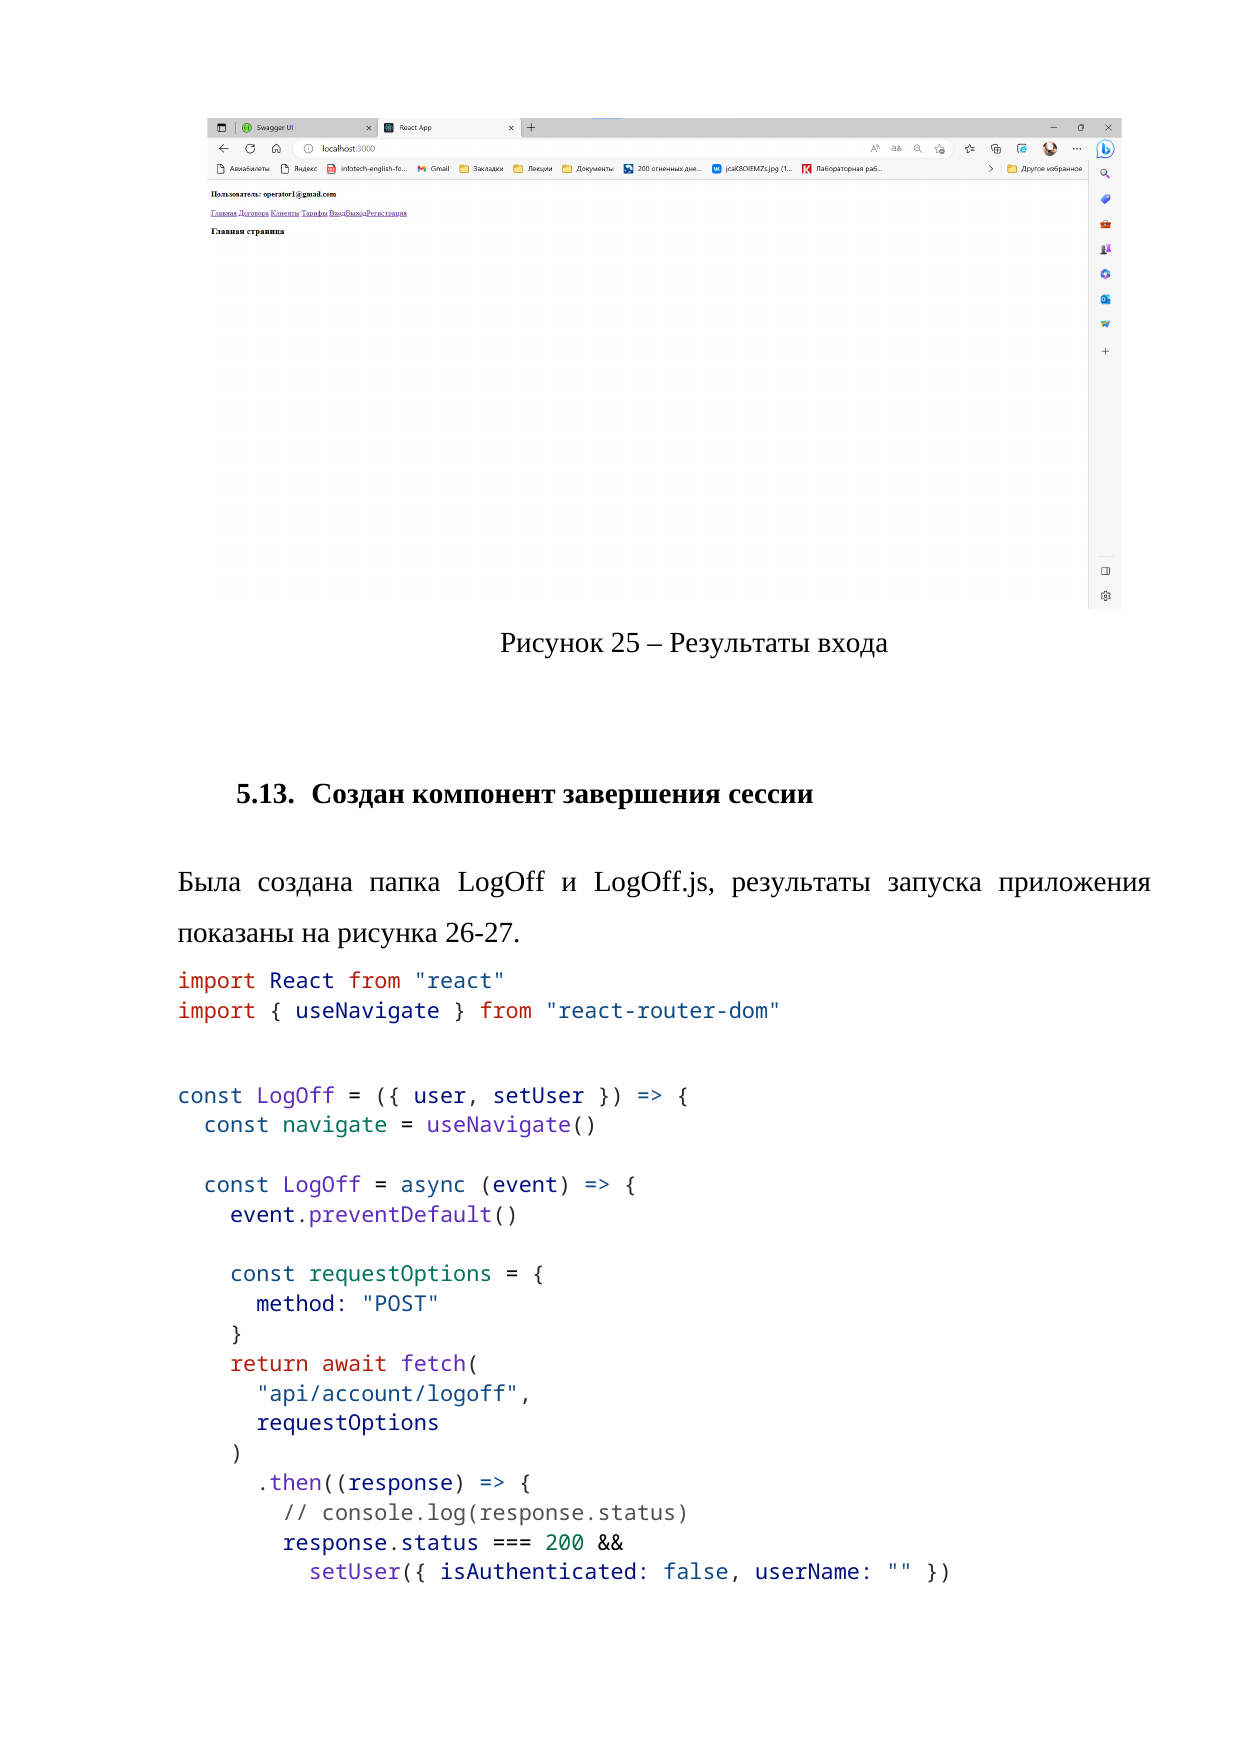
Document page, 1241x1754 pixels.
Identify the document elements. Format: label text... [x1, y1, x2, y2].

text const navigate = useNavigate() [177, 1109, 1152, 1139]
subtitle Создан компонент завершения сессии [236, 776, 1152, 809]
text Рисунок 25 – Результаты входа [177, 625, 1152, 659]
text event.preventDefault() [177, 1199, 1152, 1228]
text response.status === 200 && [177, 1526, 1152, 1556]
text const requestOptions = { [177, 1258, 1152, 1288]
text requestOptions [177, 1407, 1152, 1437]
text Была создана папка LogOff и LogOff.js, результаты запуска приложения показаны на рисунка 26-27. [177, 864, 1152, 948]
text "api/account/logoff", [177, 1377, 1152, 1407]
picture [207, 118, 1122, 609]
text method: "POST" [177, 1288, 1152, 1318]
text import { useNavigate } from "react-router-dom" [177, 995, 1152, 1025]
text setUser({ isAuthenticated: false, userName: "" }) [177, 1556, 1152, 1586]
text .then((response) => { [177, 1467, 1152, 1497]
text const LogOff = async (event) => { [177, 1169, 1152, 1199]
text ) [177, 1437, 1152, 1467]
text // console.log(response.status) [177, 1497, 1152, 1526]
text import React from "react" [177, 965, 1152, 995]
text return await fetch( [177, 1348, 1152, 1377]
text const LogOff = ({ user, setUser }) => { [177, 1079, 1152, 1109]
text } [177, 1318, 1152, 1348]
